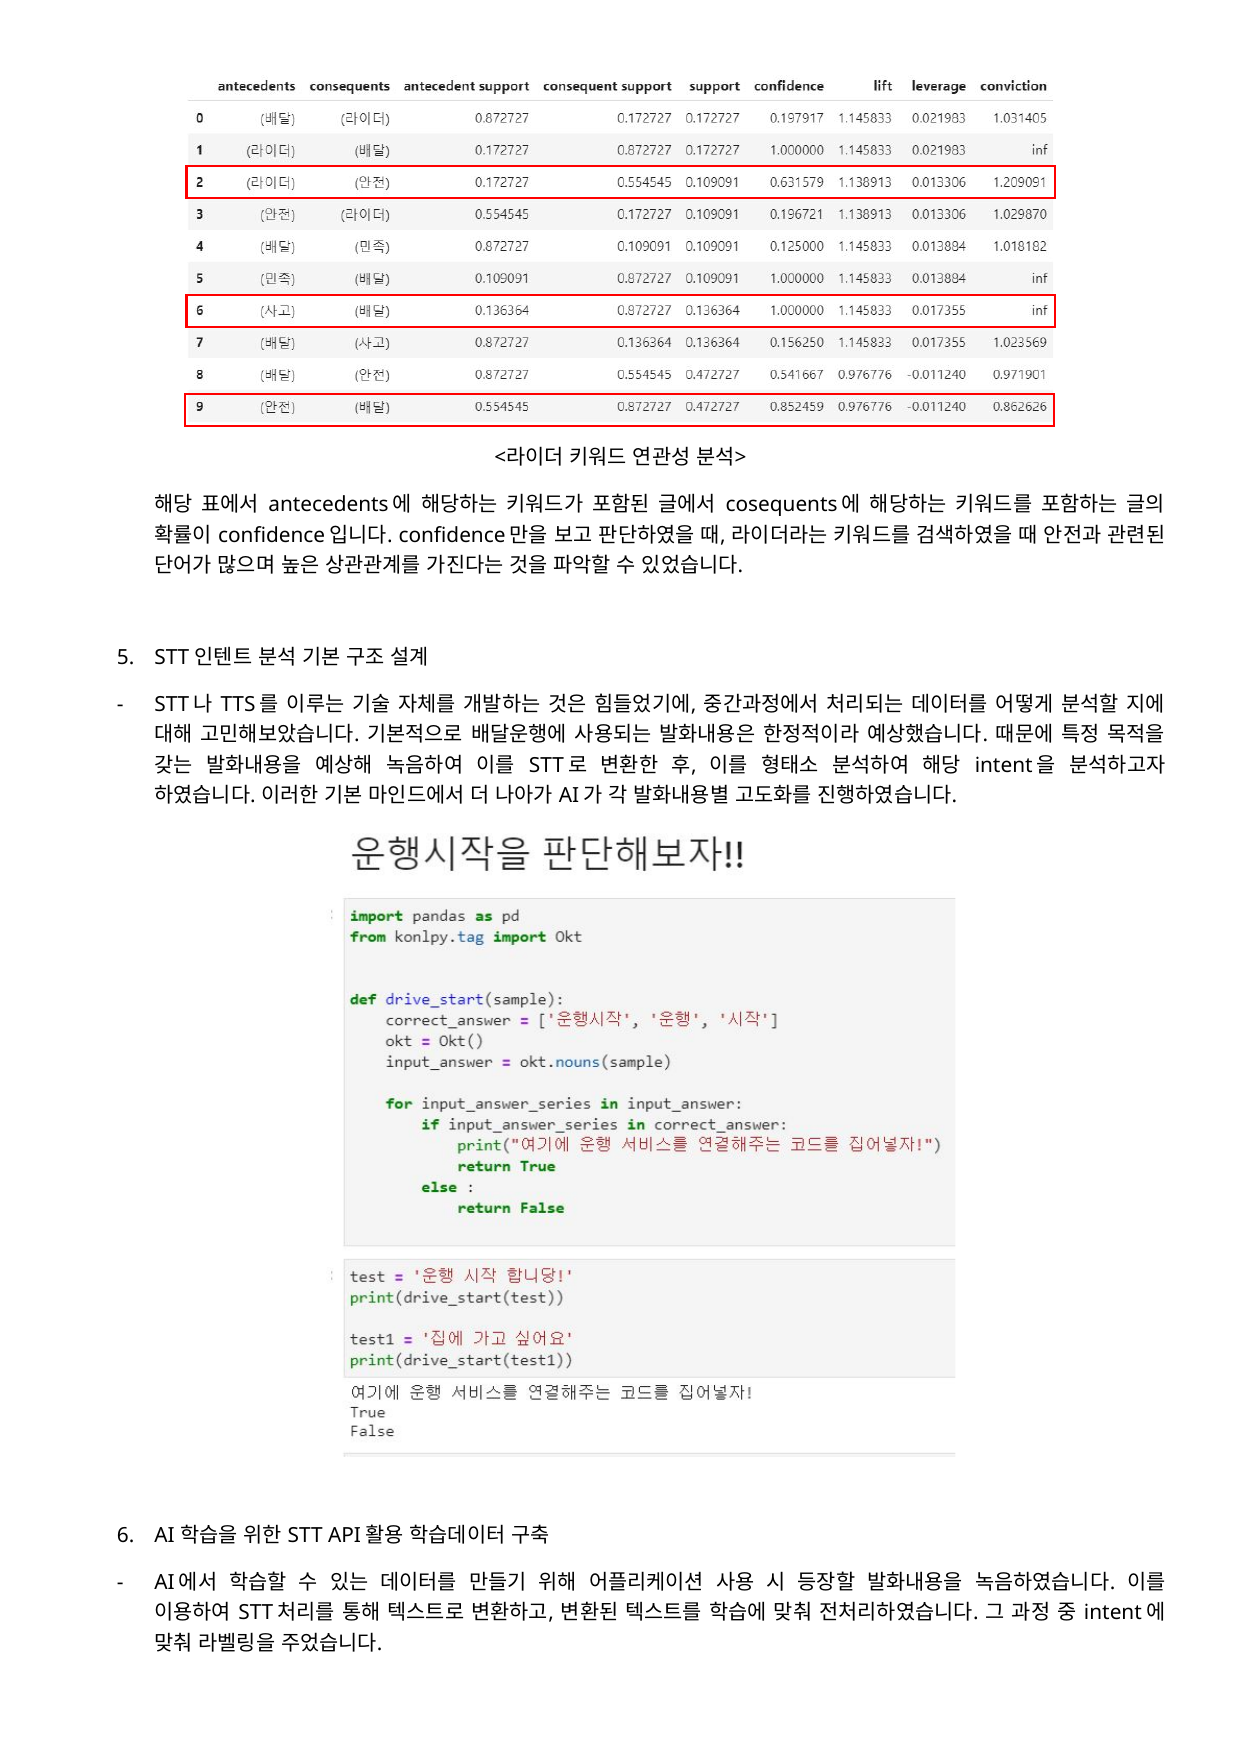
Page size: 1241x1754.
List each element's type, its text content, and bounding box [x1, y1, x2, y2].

list AI 학습을 위한 STT API활용 학습데이터 구축 [117, 1518, 1165, 1548]
picture [326, 825, 956, 1457]
picture [187, 328, 1054, 393]
picture [188, 167, 1054, 197]
list STT나 TTS를 이루는 기술 자체를 개발하는 것은 힘들었기에, 중간과정에서 처리되는 데이터를 어떻게 분석할 지에 대해 고민해보았습니다. 기본적으로 배달운행에 사용되는 발화내용은 한정적이라 예상했습니다. 때문에 특정 목적을 갖는 발화내용을 예상해 녹음하여 이를 STT로 변환한 후, 이를 형태소 분석하여 해당 intent을 분석하고자 하였습니다. 이러한 기본 마인드에서 더 나아가 AI가 각 발화내용별 고도화를 진행하였습니다. [117, 687, 1165, 808]
list STT 인텐트 분석 기본 구조 설계 [117, 640, 1165, 671]
list 해당 표에서 antecedents에 해당하는 키워드가 포함된 글에서 cosequents에 해당하는 키워드를 포함하는 글의 확률이 confidence입니다. confidence만을 보고 판단하였을 때, 라이더라는 키워드를 검색하였을 때 안전과 관련된 단어가 많으며 높은 상관관계를 가진다는 것을 파악할 수 있었습니다. [154, 488, 1165, 578]
picture [187, 395, 1053, 424]
picture [187, 75, 1054, 165]
text <라이더 키워드 연관성 분석> [75, 441, 1165, 471]
picture [187, 199, 1054, 294]
picture [188, 296, 1054, 326]
list AI에서 학습할 수 있는 데이터를 만들기 위해 어플리케이션 사용 시 등장할 발화내용을 녹음하였습니다. 이를 이용하여 STT처리를 통해 텍스트로 변환하고, 변환된 텍스트를 학습에 맞춰 전처리하였습니다. 그 과정 중 intent에 맞춰 라벨링을 주었습니다. [117, 1565, 1165, 1656]
